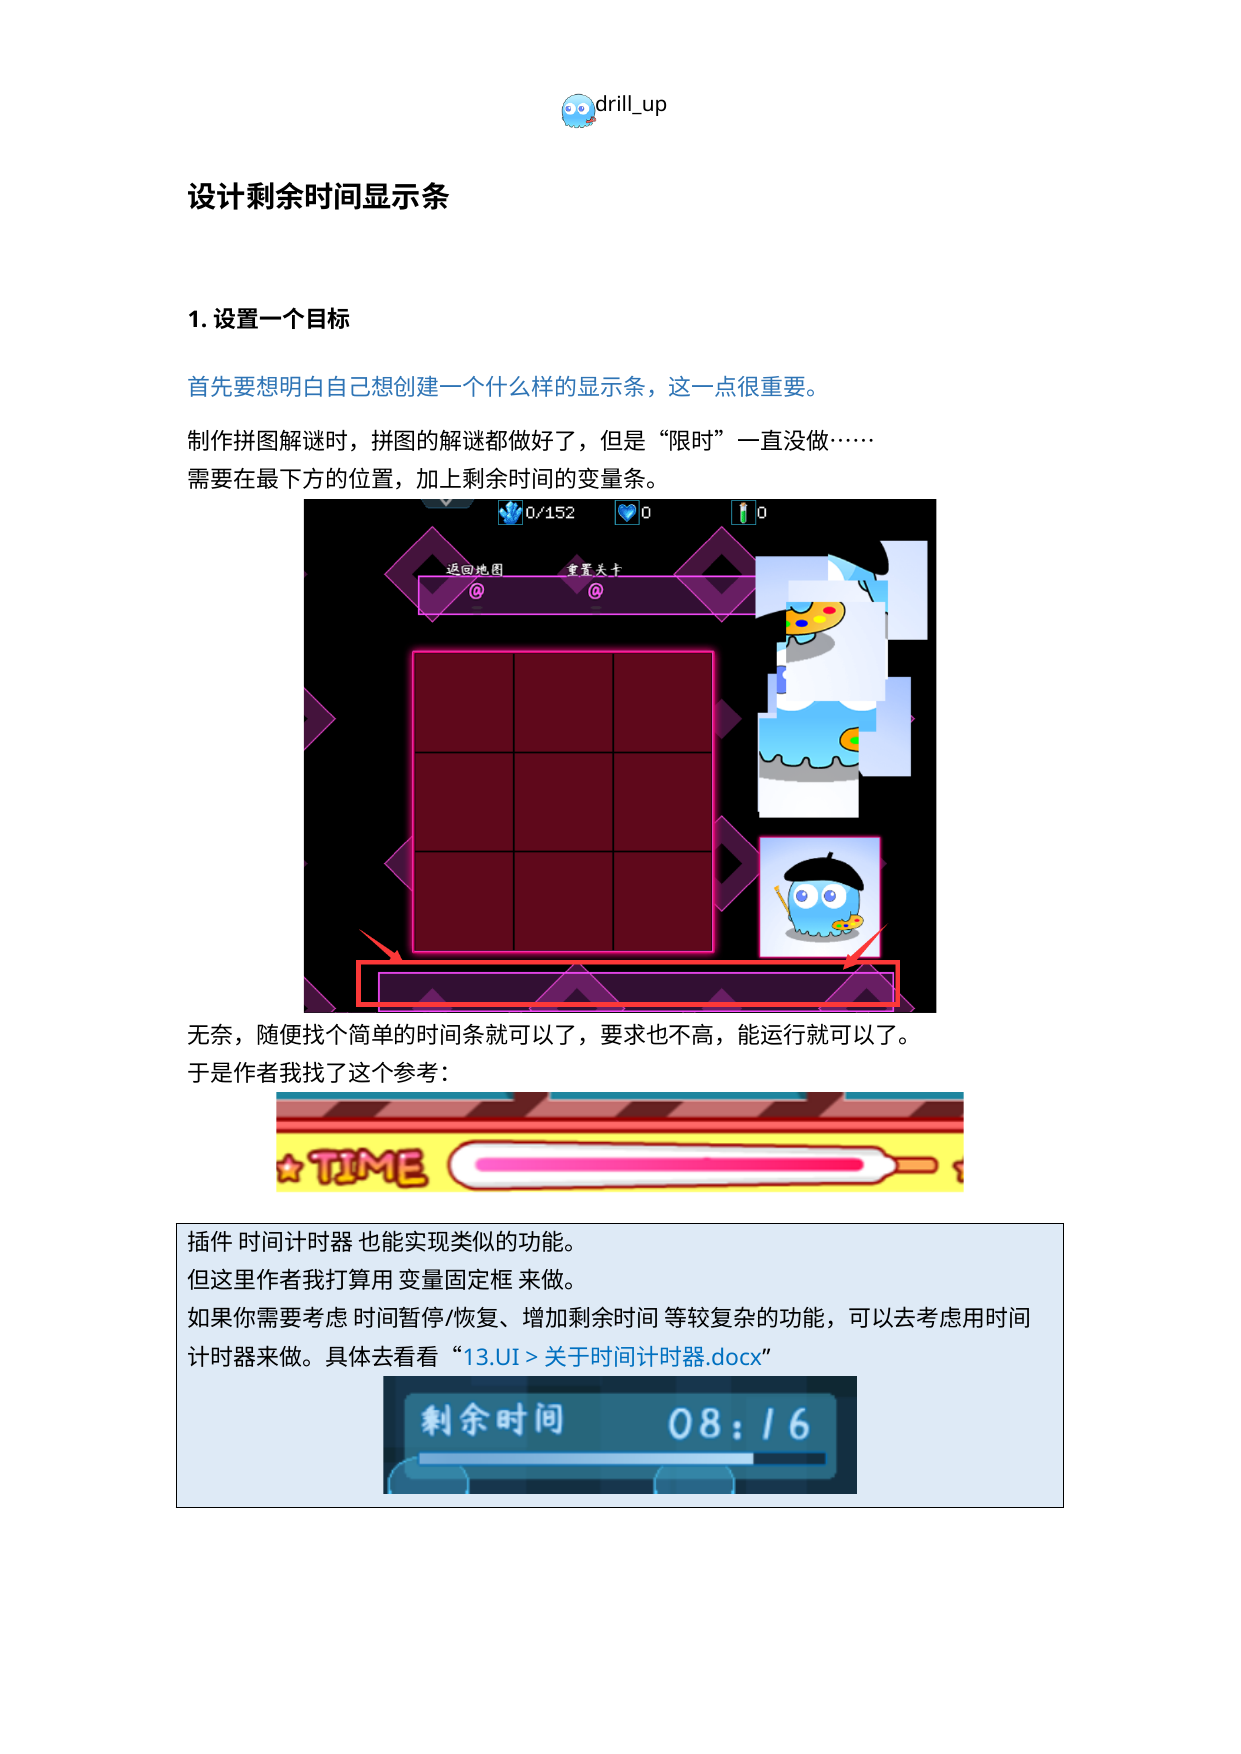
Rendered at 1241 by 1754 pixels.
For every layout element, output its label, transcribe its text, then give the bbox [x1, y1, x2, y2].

picture [556, 88, 597, 130]
subtitle 设计剩余时间显示条 [187, 162, 1053, 227]
text 于是作者我找了这个参考： [187, 1055, 1053, 1088]
subtitle 1. 设置一个目标 [187, 285, 1053, 350]
picture [383, 1376, 857, 1494]
text 需要在最下方的位置，加上剩余时间的变量条。 [187, 461, 1053, 494]
text 无奈，随便找个简单的时间条就可以了，要求也不高，能运行就可以了。 [187, 1017, 1053, 1050]
picture [276, 1092, 964, 1198]
picture [303, 499, 937, 1013]
text 首先要想明白自己想创建一个什么样的显示条，这一点很重要。 [187, 369, 1053, 402]
text 制作拼图解谜时，拼图的解谜都做好了，但是“限时”一直没做…… [187, 423, 1053, 456]
table_header 插件 时间计时器 也能实现类似的功能。 但这里作者我打算用 变量固定框 来做。 如果你需要考虑 时间暂停/恢复、增加剩余时间 等较复杂的功能，可以去考虑用时间计时器来做。具体去看看“13.UI > 关于时间计时器.docx” [177, 1224, 1063, 1507]
